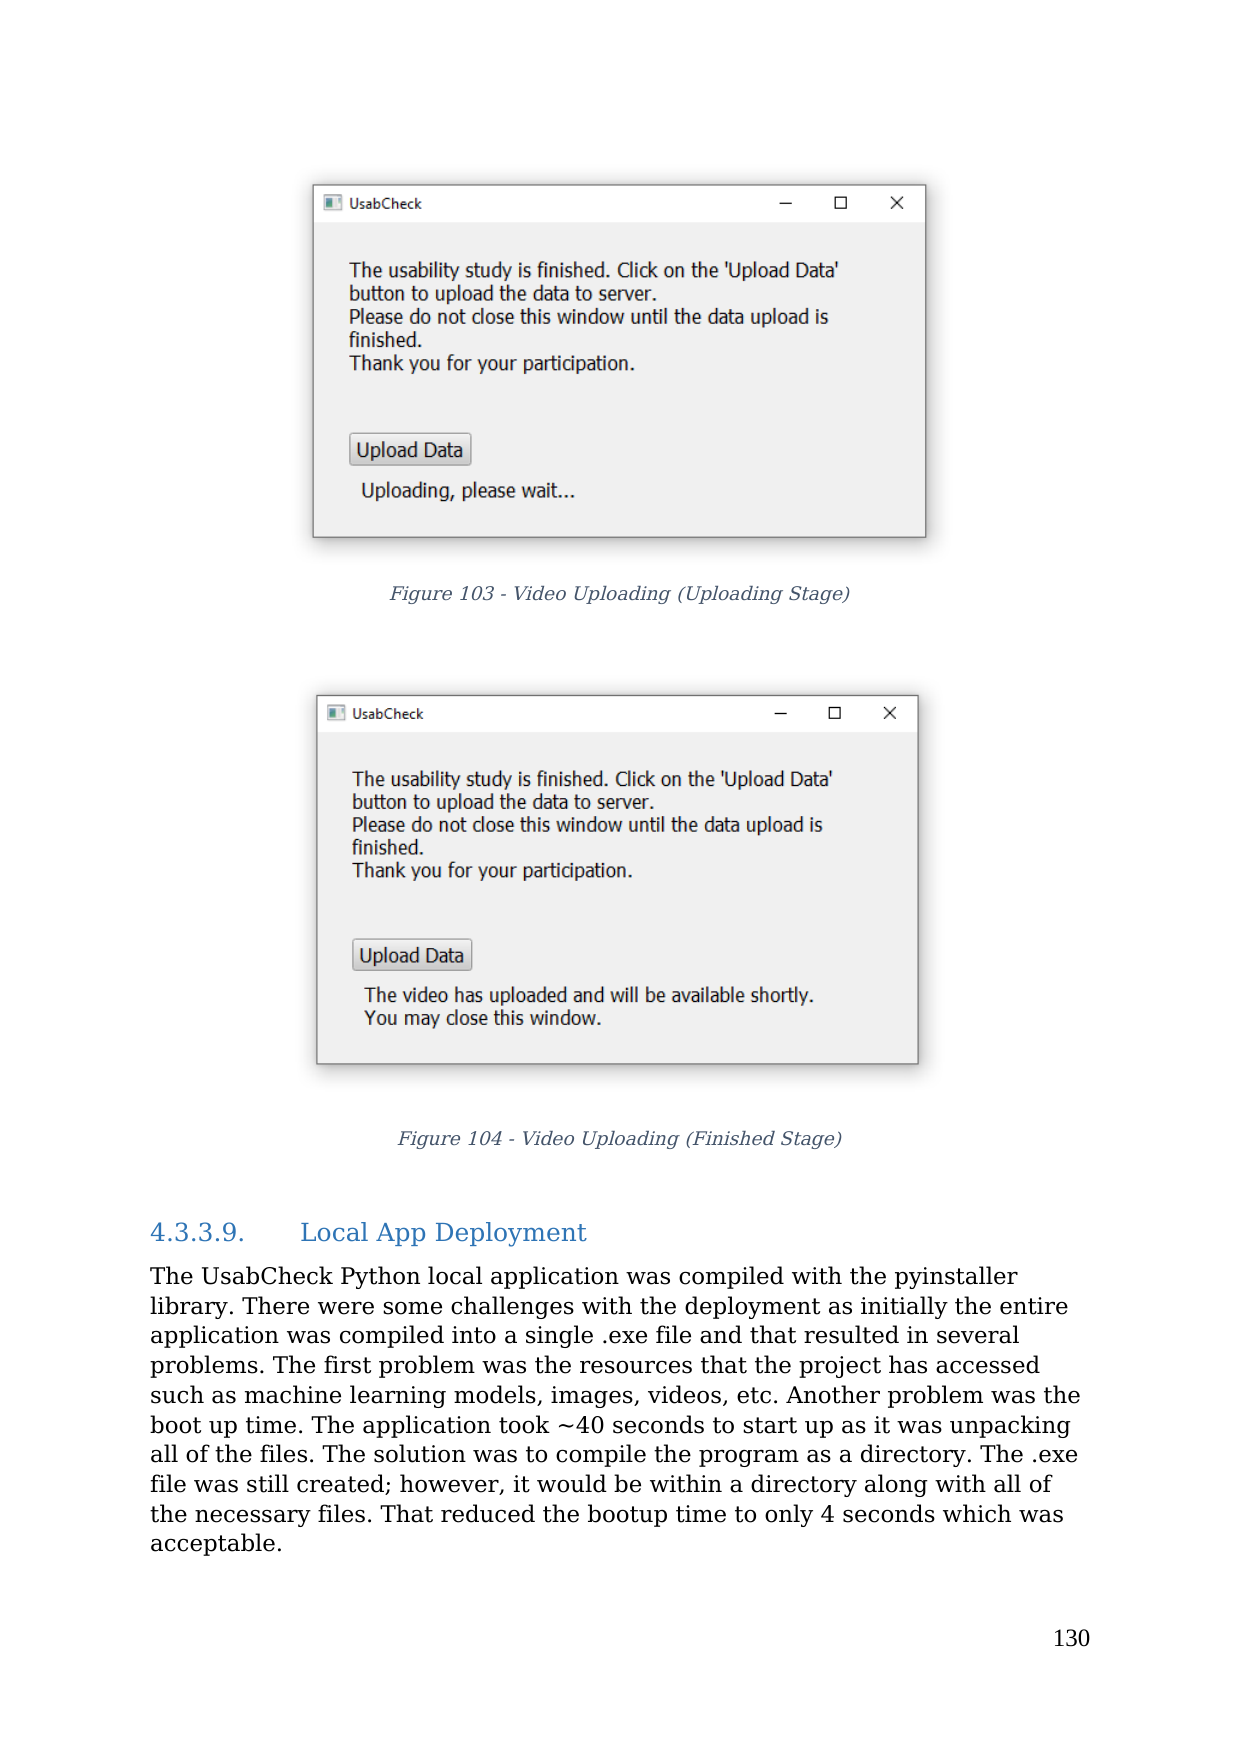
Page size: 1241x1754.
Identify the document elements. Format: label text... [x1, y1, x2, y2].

subtitle Local App Deployment [150, 1217, 1090, 1247]
picture [277, 150, 968, 582]
picture [272, 653, 968, 1109]
text The UsabCheck Python local application was compiled with the pyinstaller library. There were some challenges with the deployment as initially the entire application was compiled into a single .exe file and that resulted in several problems. The first problem was the resources that the project has accessed such as machine learning models, images, videos, etc. Another problem was the boot up time. The application took ~40 seconds to start up as it was unpacking all of the files. The solution was to compile the program as a directory. The .exe file was still created; however, it would be within a directory along with all of the necessary files. That reduced the bootup time to only 4 seconds which was acceptable. [150, 1262, 1090, 1557]
text Figure - Video Uploading (Uploading Stage) [150, 582, 1090, 604]
text Figure - Video Uploading (Finished Stage) [150, 1127, 1090, 1150]
